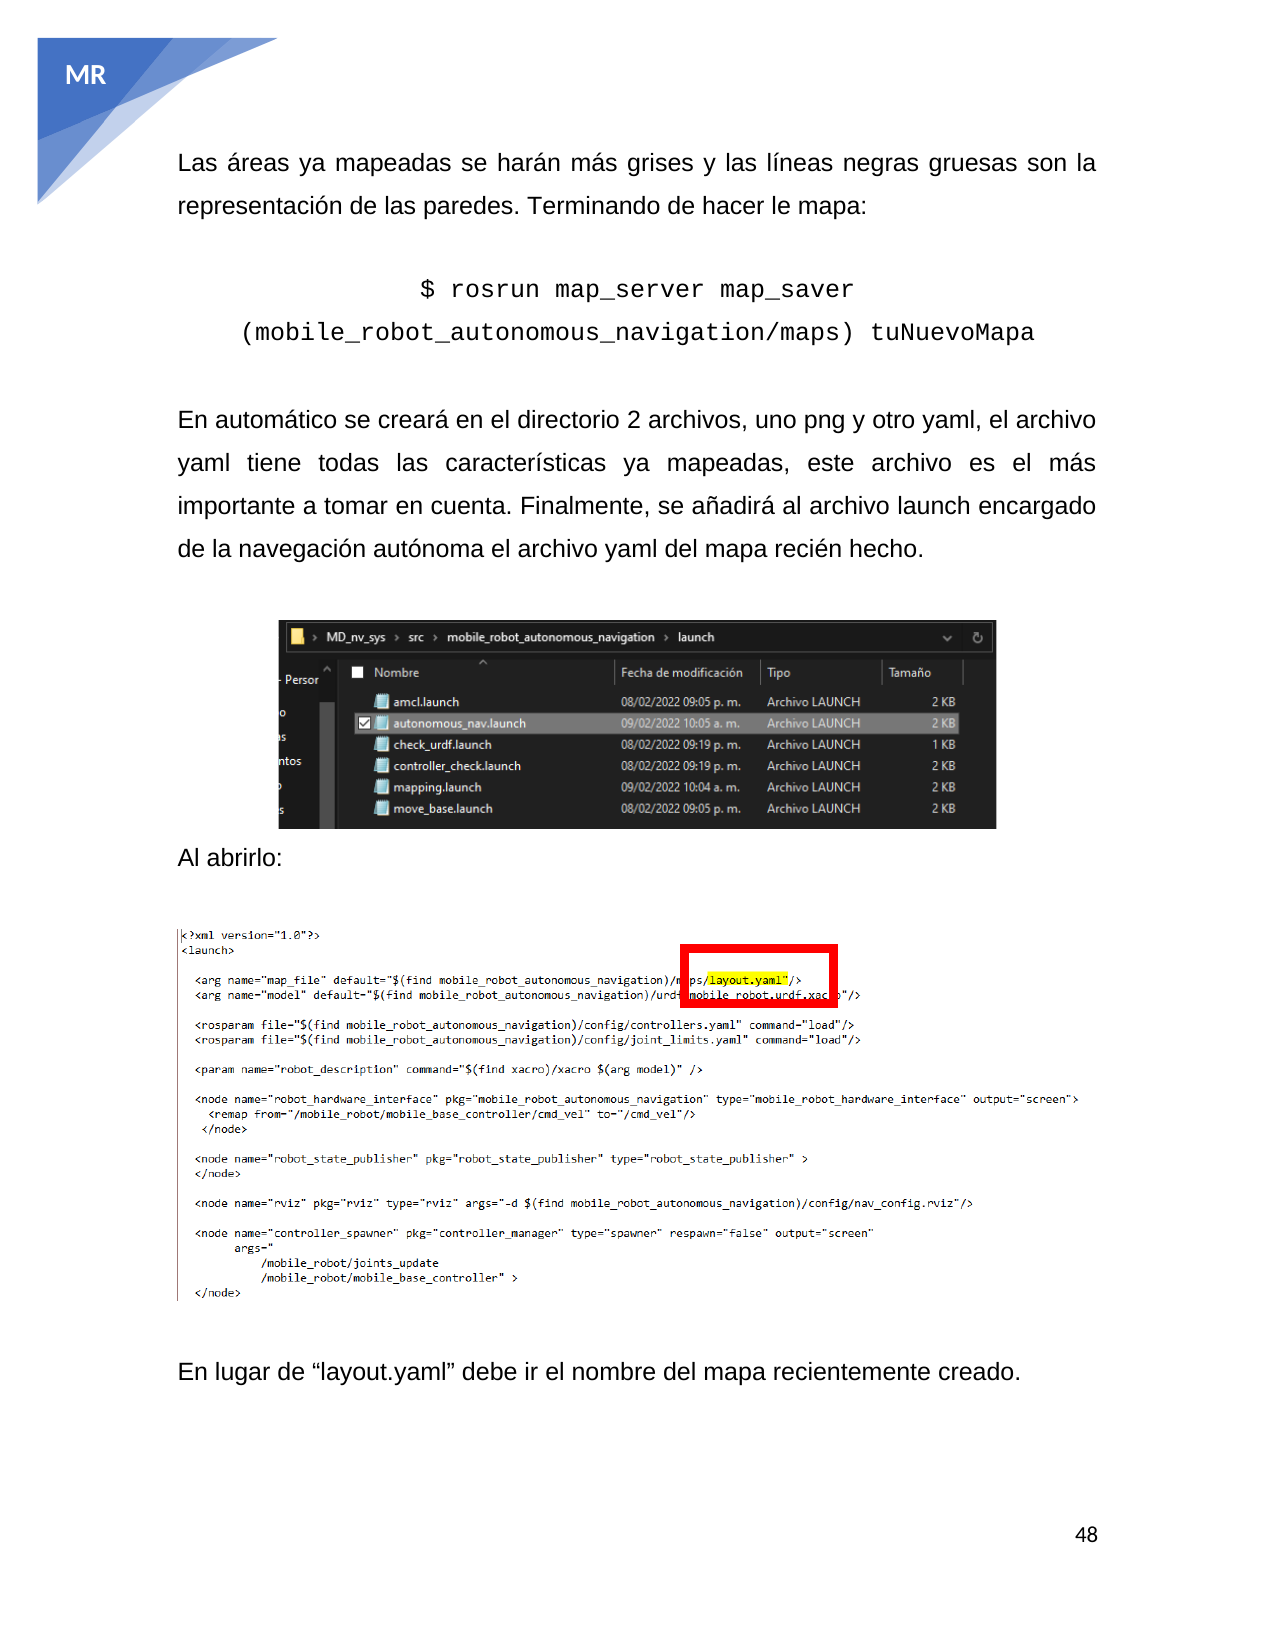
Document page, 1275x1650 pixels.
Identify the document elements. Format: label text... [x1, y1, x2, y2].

picture [278, 620, 997, 829]
text Al abrirlo: [177, 843, 1098, 872]
picture [37, 37, 279, 206]
text Las áreas ya mapeadas se harán más grises y las líneas negras gruesas son la representación de las paredes. Terminando de hacer le mapa: [177, 148, 1098, 219]
text $ rosrun map_server map_saver (mobile_robot_autonomous_navigation/maps) tuNuevoMapa [177, 277, 1098, 348]
text En automático se creará en el directorio 2 archivos, uno png y otro yaml, el archivo yaml tiene todas las características ya mapeadas, este archivo es el más importante a tomar en cuenta. Finalmente, se añadirá al archivo launch encargado de la navegación autónoma el archivo yaml del mapa recién hecho. [177, 405, 1098, 563]
text En lugar de “layout.yaml” debe ir el nombre del mapa recientemente creado. [177, 1357, 1098, 1386]
picture [177, 929, 1098, 1301]
